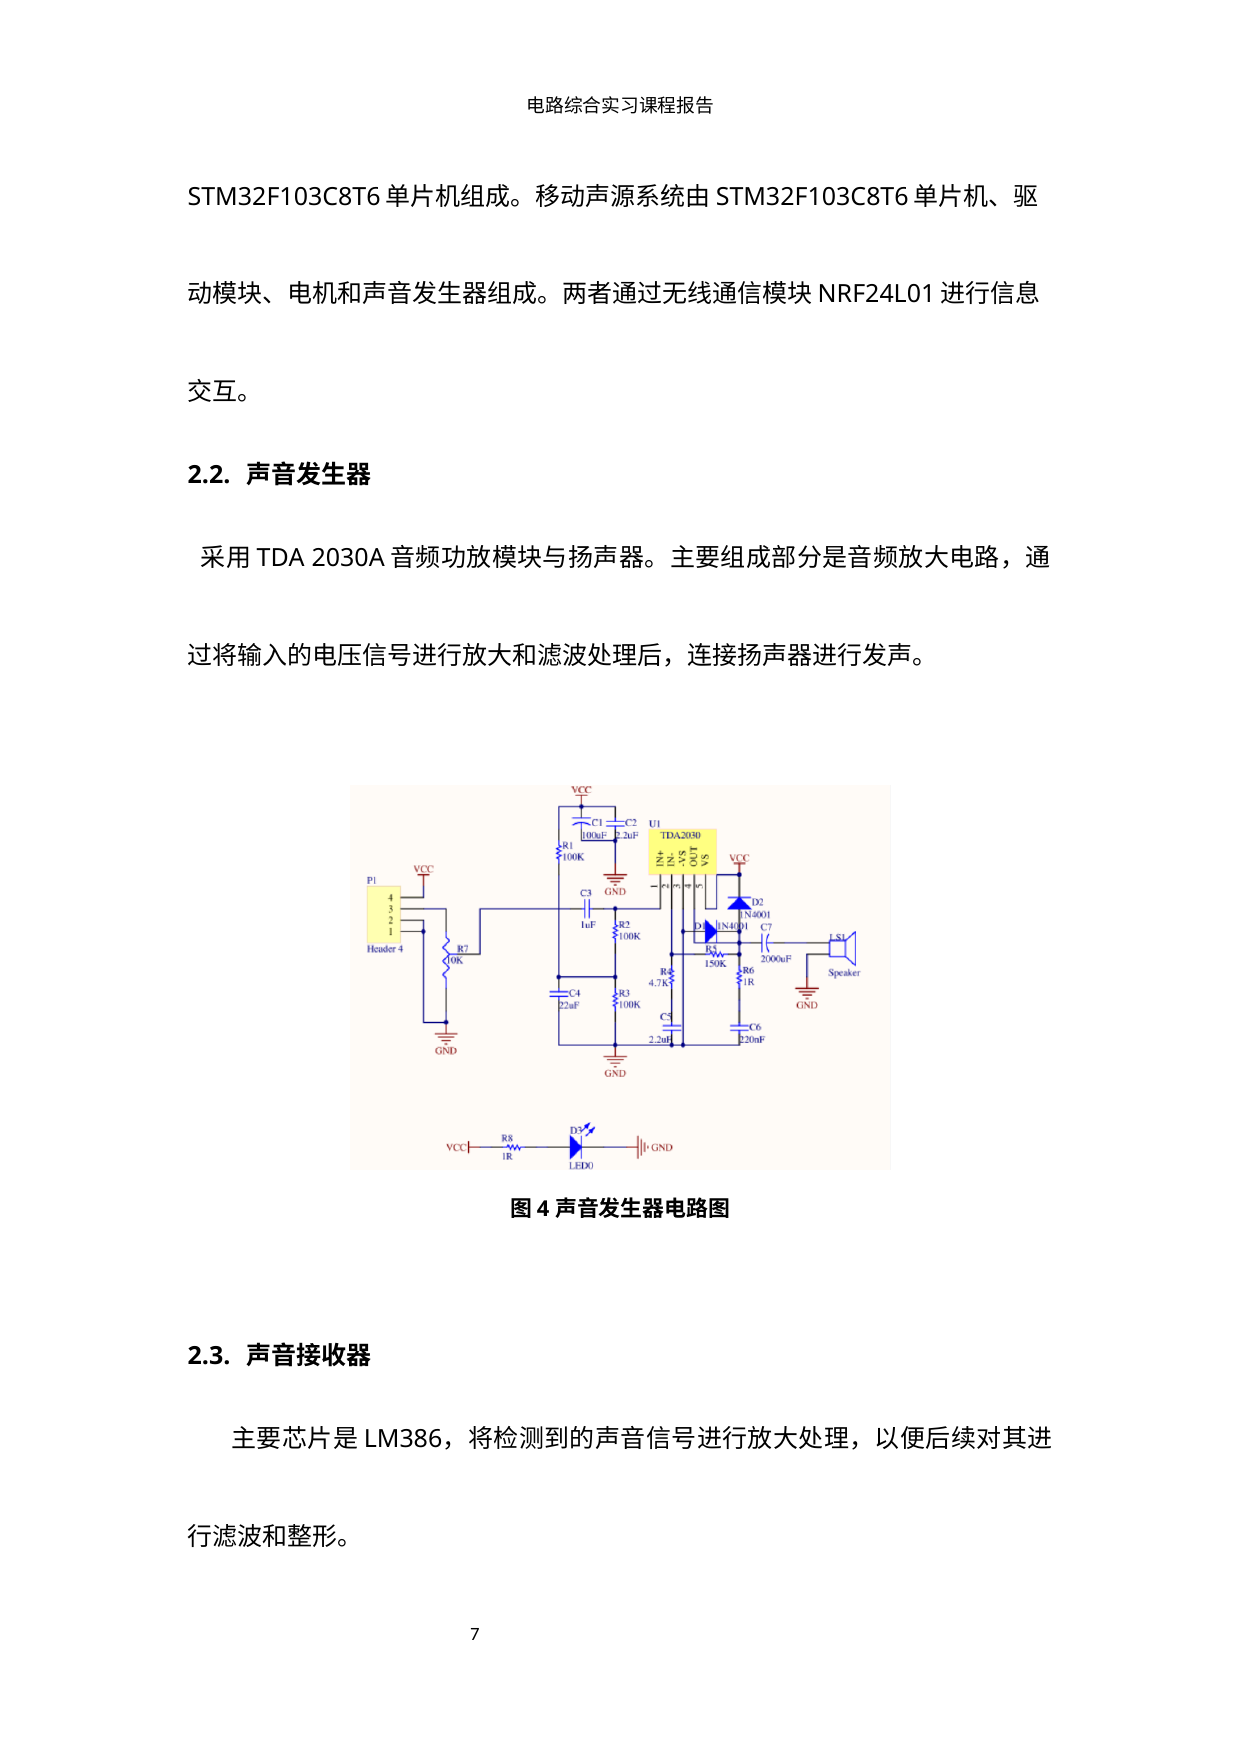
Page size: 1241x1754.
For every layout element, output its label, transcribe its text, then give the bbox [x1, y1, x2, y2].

picture [350, 785, 891, 1170]
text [187, 162, 1053, 422]
list 声音接收器 [187, 1321, 1053, 1386]
list 声音发生器 [187, 440, 1053, 505]
text 采用TDA 2030A音频功放模块与扬声器。主要组成部分是音频放大电路，通过将输入的电压信号进行放大和滤波处理后，连接扬声器进行发声。 [187, 523, 1053, 686]
text 主要芯片是LM386，将检测到的声音信号进行放大处理，以便后续对其进行滤波和整形。 [187, 1404, 1053, 1567]
list 图4 声音发生器电路图 [187, 1191, 1053, 1223]
